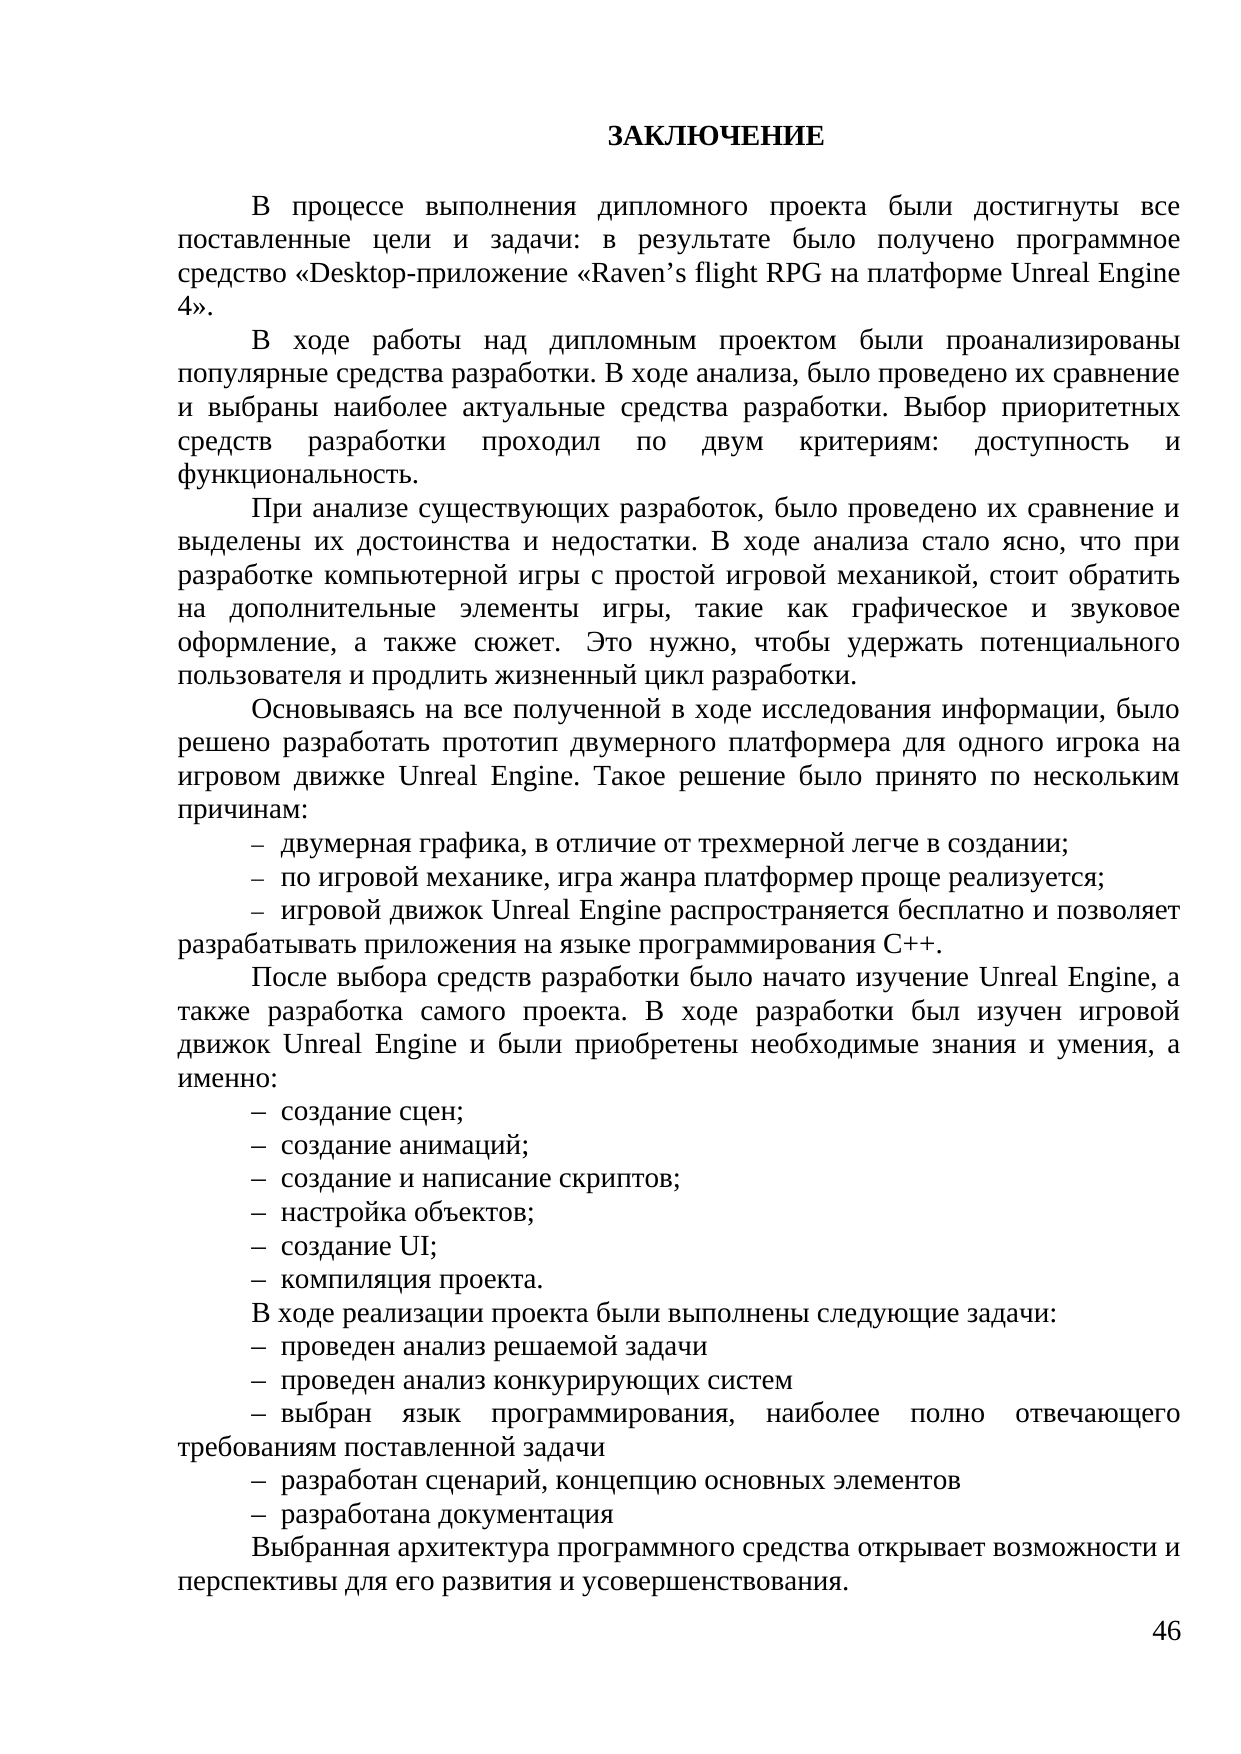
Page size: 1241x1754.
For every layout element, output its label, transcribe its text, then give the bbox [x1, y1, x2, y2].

text В ходе реализации проекта были выполнены следующие задачи: [177, 1295, 1181, 1328]
list проведен анализ конкурирующих систем [177, 1362, 1181, 1395]
list разработан сценарий, концепцию основных элементов [177, 1462, 1181, 1496]
text При анализе существующих разработок, было проведено их сравнение и выделены их достоинства и недостатки. В ходе анализа стало ясно, что при разработке компьютерной игры с простой игровой механикой, стоит обратить на дополнительные элементы игры, такие как графическое и звуковое оформление, а также сюжет. Это нужно, чтобы удержать потенциального пользователя и продлить жизненный цикл разработки. [177, 490, 1181, 691]
list проведен анализ решаемой задачи [177, 1328, 1181, 1362]
list разработана документация [177, 1496, 1181, 1529]
text Выбранная архитектура программного средства открывает возможности и перспективы для его развития и усовершенствования. [177, 1529, 1181, 1597]
list игровой движок Unreal Engine распространяется бесплатно и позволяет разрабатывать приложения на языке программирования C++. [177, 892, 1181, 959]
text В ходе работы над дипломным проектом были проанализированы популярные средства разработки. В ходе анализа, было проведено их сравнение и выбраны наиболее актуальные средства разработки. Выбор приоритетных средств разработки проходил по двум критериям: доступность и функциональность. [177, 322, 1181, 490]
list создание сцен; [177, 1093, 1181, 1127]
text Основываясь на все полученной в ходе исследования информации, было решено разработать прототип двумерного платформера для одного игрока на игровом движке Unreal Engine. Такое решение было принято по нескольким причинам: [177, 691, 1181, 825]
list создание и написание скриптов; [177, 1161, 1181, 1194]
list выбран язык программирования, наиболее полно отвечающего требованиям поставленной задачи [177, 1395, 1181, 1462]
subtitle ЗАКЛЮЧЕНИЕ [177, 118, 1181, 152]
list создание анимаций; [177, 1127, 1181, 1161]
list настройка объектов; [177, 1194, 1181, 1228]
text После выбора средств разработки было начато изучение Unreal Engine, а также разработка самого проекта. В ходе разработки был изучен игровой движок Unreal Engine и были приобретены необходимые знания и умения, а именно: [177, 959, 1181, 1093]
list компиляция проекта. [177, 1261, 1181, 1295]
list по игровой механике, игра жанра платформер проще реализуется; [177, 859, 1181, 892]
list двумерная графика, в отличие от трехмерной легче в создании; [177, 825, 1181, 859]
list создание UI; [177, 1228, 1181, 1261]
text В процессе выполнения дипломного проекта были достигнуты все поставленные цели и задачи: в результате было получено программное средство «Desktop-приложение «Raven’s flight RPG на платформе Unreal Engine 4». [177, 188, 1181, 322]
